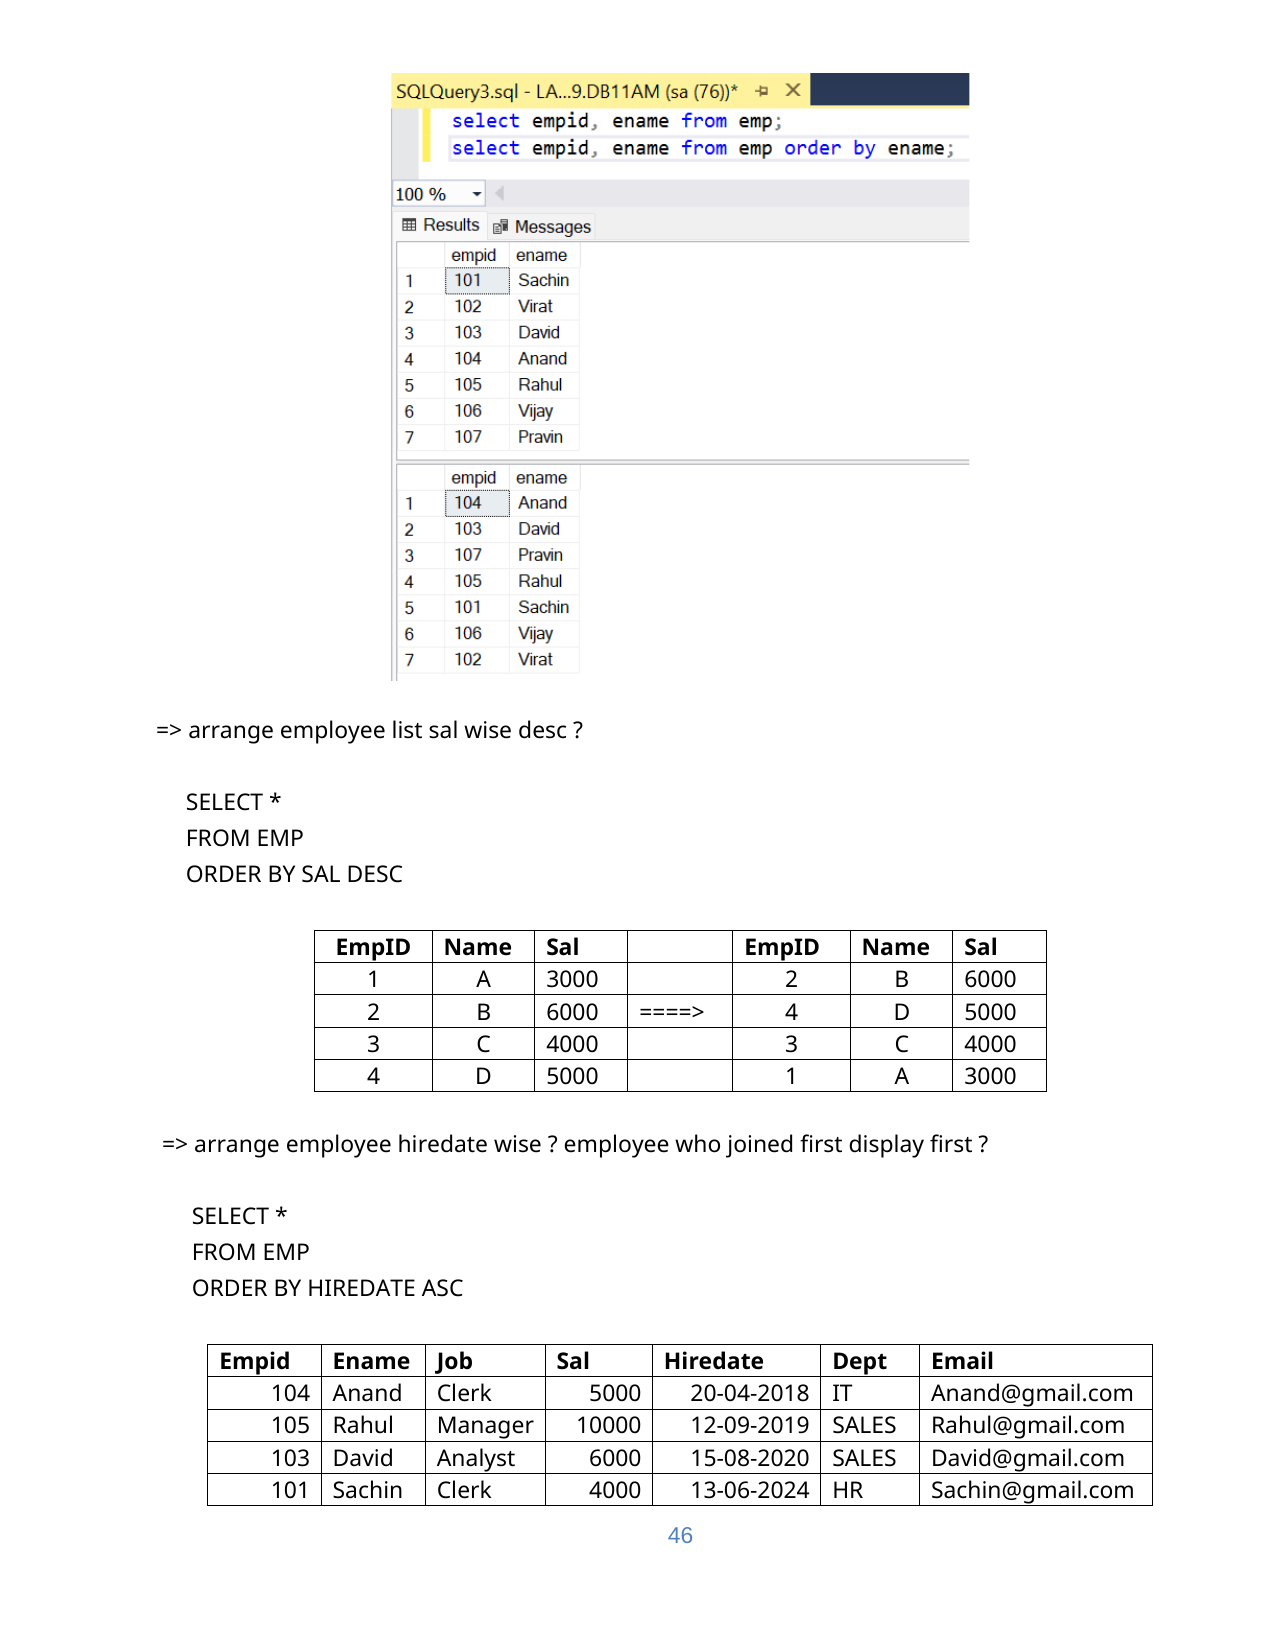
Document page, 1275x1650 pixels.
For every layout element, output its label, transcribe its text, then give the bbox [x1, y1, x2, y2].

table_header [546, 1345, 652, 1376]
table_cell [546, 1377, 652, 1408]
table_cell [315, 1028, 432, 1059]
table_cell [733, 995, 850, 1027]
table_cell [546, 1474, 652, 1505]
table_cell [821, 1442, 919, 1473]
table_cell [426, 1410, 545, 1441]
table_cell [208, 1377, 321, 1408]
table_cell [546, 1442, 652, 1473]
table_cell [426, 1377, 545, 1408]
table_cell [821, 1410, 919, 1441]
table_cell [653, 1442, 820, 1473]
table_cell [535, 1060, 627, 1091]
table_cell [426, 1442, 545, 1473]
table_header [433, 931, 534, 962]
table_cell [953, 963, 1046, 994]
text FROM EMP [150, 1236, 1211, 1267]
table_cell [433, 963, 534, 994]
picture [391, 73, 970, 681]
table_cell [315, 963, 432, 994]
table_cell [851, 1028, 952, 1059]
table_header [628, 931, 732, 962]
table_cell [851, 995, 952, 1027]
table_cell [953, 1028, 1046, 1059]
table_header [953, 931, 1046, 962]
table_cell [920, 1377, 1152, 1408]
text SELECT * [150, 786, 1211, 817]
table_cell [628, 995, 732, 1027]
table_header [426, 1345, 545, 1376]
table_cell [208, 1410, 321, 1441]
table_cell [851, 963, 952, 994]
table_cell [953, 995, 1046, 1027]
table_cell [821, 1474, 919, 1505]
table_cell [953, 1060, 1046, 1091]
text => arrange employee list sal wise desc ? [150, 714, 1211, 745]
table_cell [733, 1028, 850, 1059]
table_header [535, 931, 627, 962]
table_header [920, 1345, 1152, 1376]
text SELECT * [150, 1200, 1211, 1231]
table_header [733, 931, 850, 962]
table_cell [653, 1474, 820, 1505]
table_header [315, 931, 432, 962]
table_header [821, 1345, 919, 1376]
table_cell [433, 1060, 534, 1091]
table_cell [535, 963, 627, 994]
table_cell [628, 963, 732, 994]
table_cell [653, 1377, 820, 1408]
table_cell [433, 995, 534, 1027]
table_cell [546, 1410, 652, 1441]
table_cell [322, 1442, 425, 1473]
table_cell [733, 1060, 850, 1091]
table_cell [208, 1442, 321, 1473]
text ORDER BY HIREDATE ASC [150, 1272, 1211, 1303]
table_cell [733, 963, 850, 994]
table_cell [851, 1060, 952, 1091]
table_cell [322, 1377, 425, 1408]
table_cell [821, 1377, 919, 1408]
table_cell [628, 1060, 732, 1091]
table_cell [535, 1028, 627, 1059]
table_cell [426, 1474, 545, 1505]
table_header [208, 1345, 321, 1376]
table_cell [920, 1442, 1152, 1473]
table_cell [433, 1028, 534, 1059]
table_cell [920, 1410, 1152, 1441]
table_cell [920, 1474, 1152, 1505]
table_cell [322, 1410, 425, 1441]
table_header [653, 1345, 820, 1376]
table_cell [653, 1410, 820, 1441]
text FROM EMP [150, 822, 1211, 853]
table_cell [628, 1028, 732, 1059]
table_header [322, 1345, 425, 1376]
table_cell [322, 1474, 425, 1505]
text ORDER BY SAL DESC [150, 858, 1211, 889]
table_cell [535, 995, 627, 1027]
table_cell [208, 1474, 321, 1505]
text => arrange employee hiredate wise ? employee who joined first display first ? [150, 1128, 1211, 1159]
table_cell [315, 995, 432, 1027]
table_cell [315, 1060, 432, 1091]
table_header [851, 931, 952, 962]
